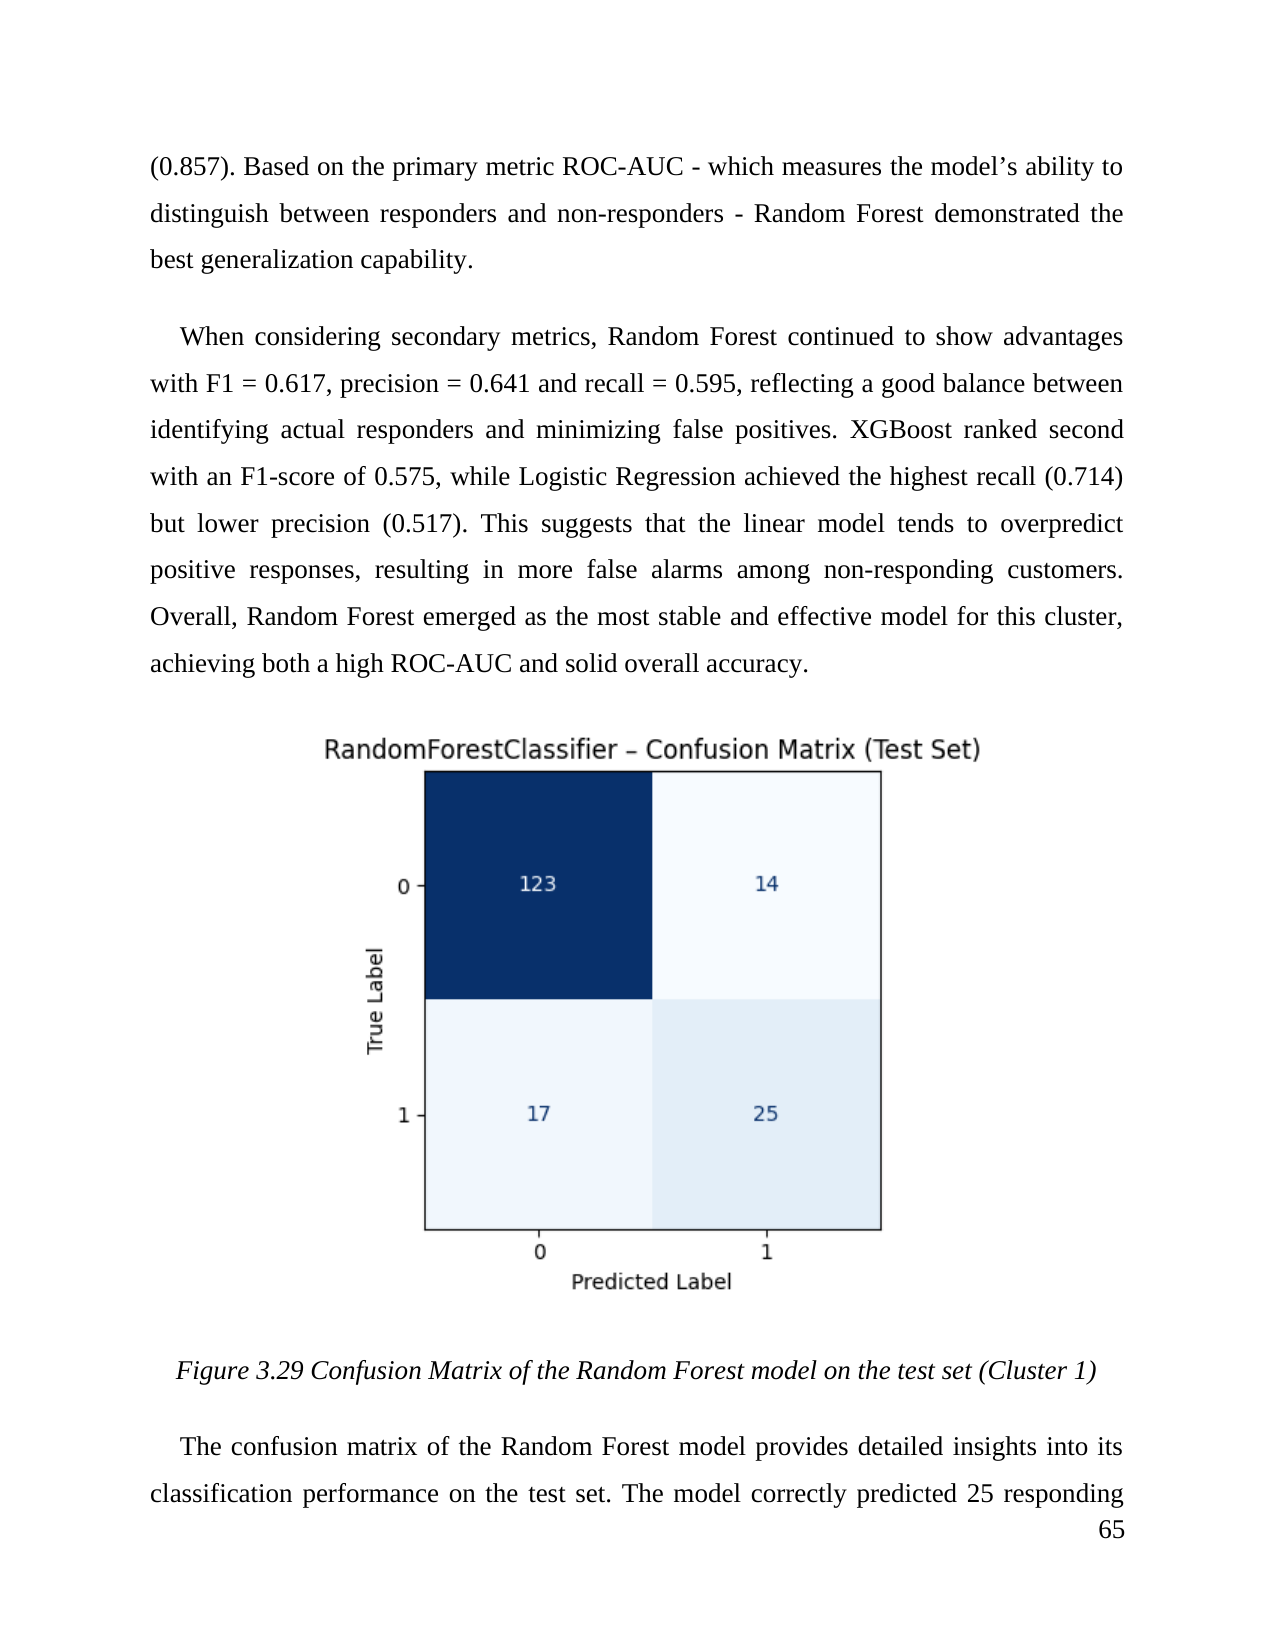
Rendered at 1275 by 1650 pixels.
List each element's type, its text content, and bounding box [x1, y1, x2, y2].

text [150, 150, 1125, 274]
text When considering secondary metrics, Random Forest continued to show advantages with F1 = 0.617, precision = 0.641 and recall = 0.595, reflecting a good balance between identifying actual responders and minimizing false positives. XGBoost ranked second with an F1-score of 0.575, while Logistic Regression achieved the highest recall (0.714) but lower precision (0.517). This suggests that the linear model tends to overpredict positive responses, resulting in more false alarms among non-responding customers. Overall, Random Forest emerged as the most stable and effective model for this cluster, achieving both a high ROC-AUC and solid overall accuracy. [150, 320, 1125, 678]
picture [309, 723, 996, 1309]
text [150, 1431, 1125, 1508]
